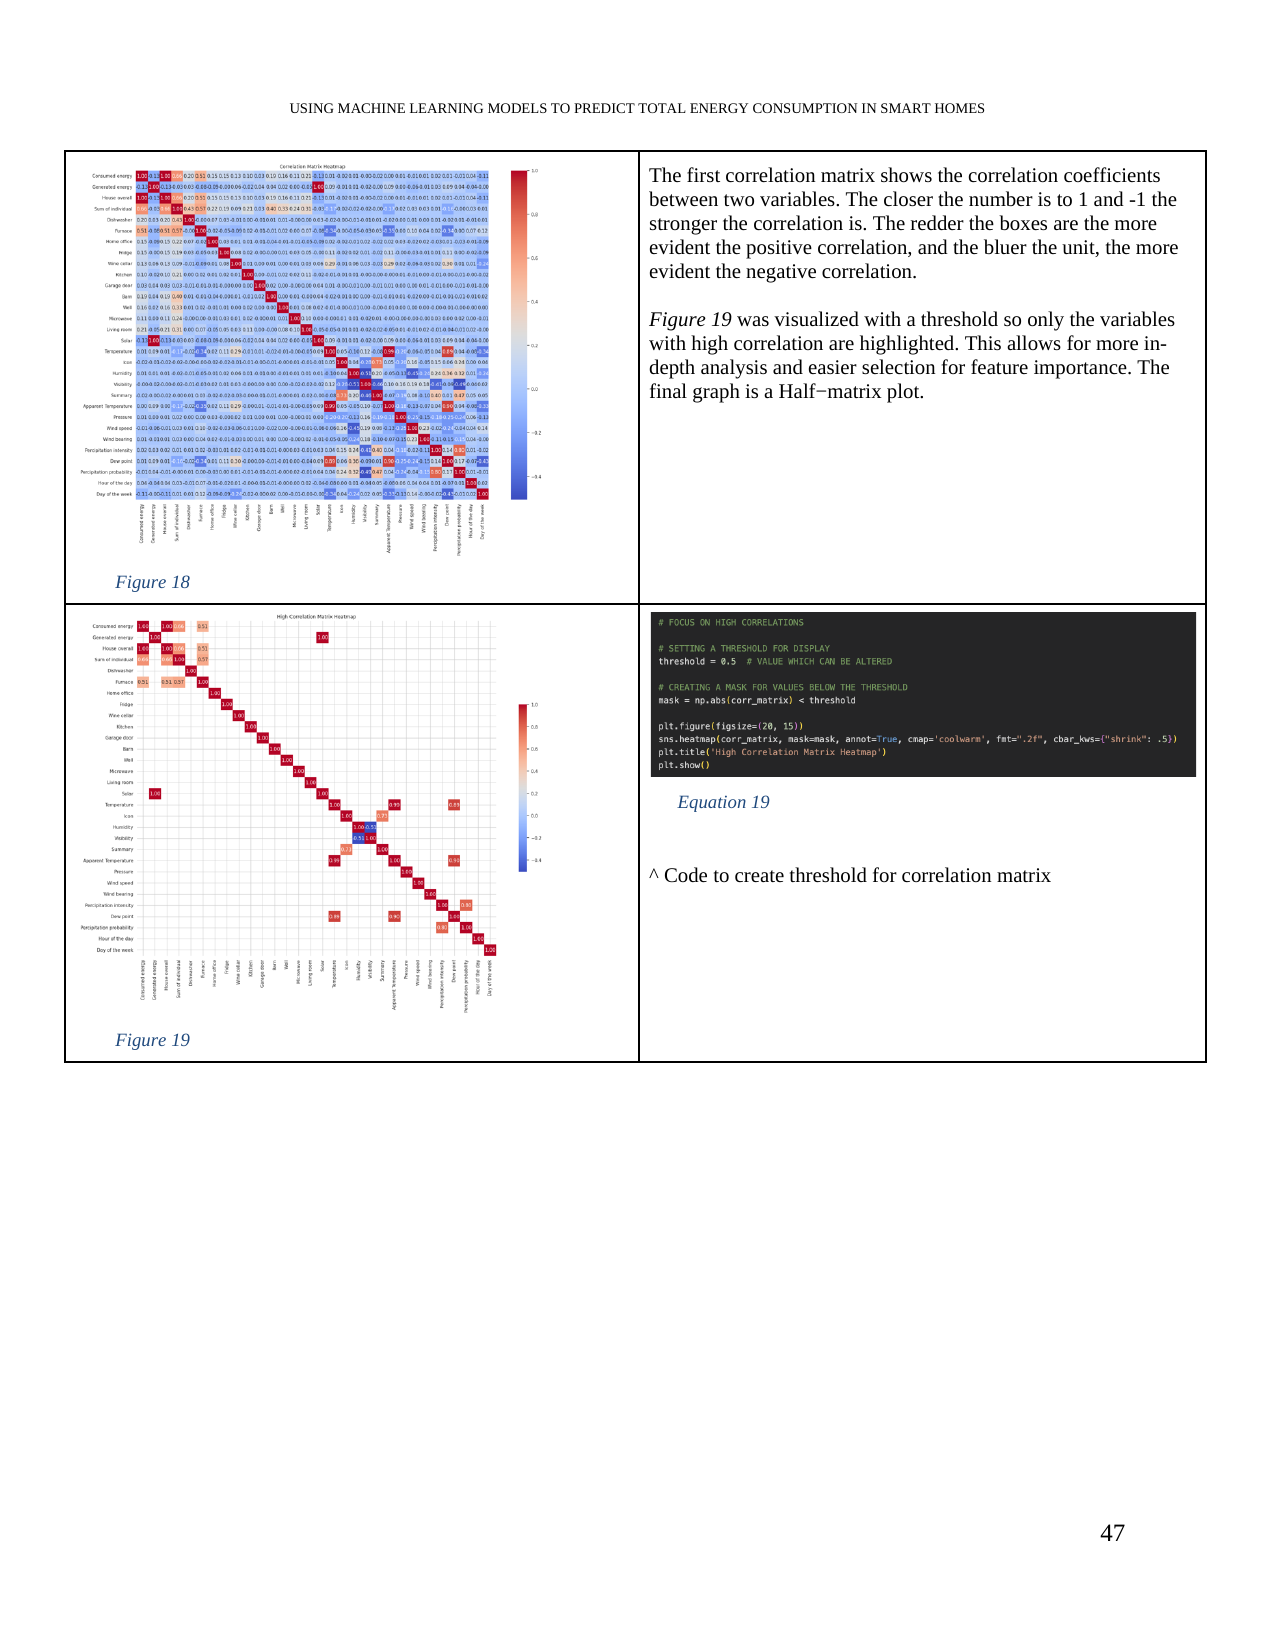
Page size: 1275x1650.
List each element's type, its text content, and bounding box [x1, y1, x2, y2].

picture [77, 612, 544, 1015]
table_cell ^ Code to create threshold for correlation matrix [640, 605, 1205, 1061]
picture [650, 612, 1197, 777]
table_header [66, 152, 638, 602]
table_header The first correlation matrix shows the correlation coefficients between two variables. The closer the number is to 1 and -1 the stronger the correlation is. The redder the boxes are the more evident the positive correlation, and the bluer the unit, the more evident the negative correlation. Figure 19 was visualized with a threshold so only the variables with high correlation are highlighted. This allows for more in-depth analysis and easier selection for feature importance. The final graph is a Half−matrix plot. [640, 152, 1205, 602]
picture [77, 161, 544, 558]
table_cell [66, 605, 638, 1061]
